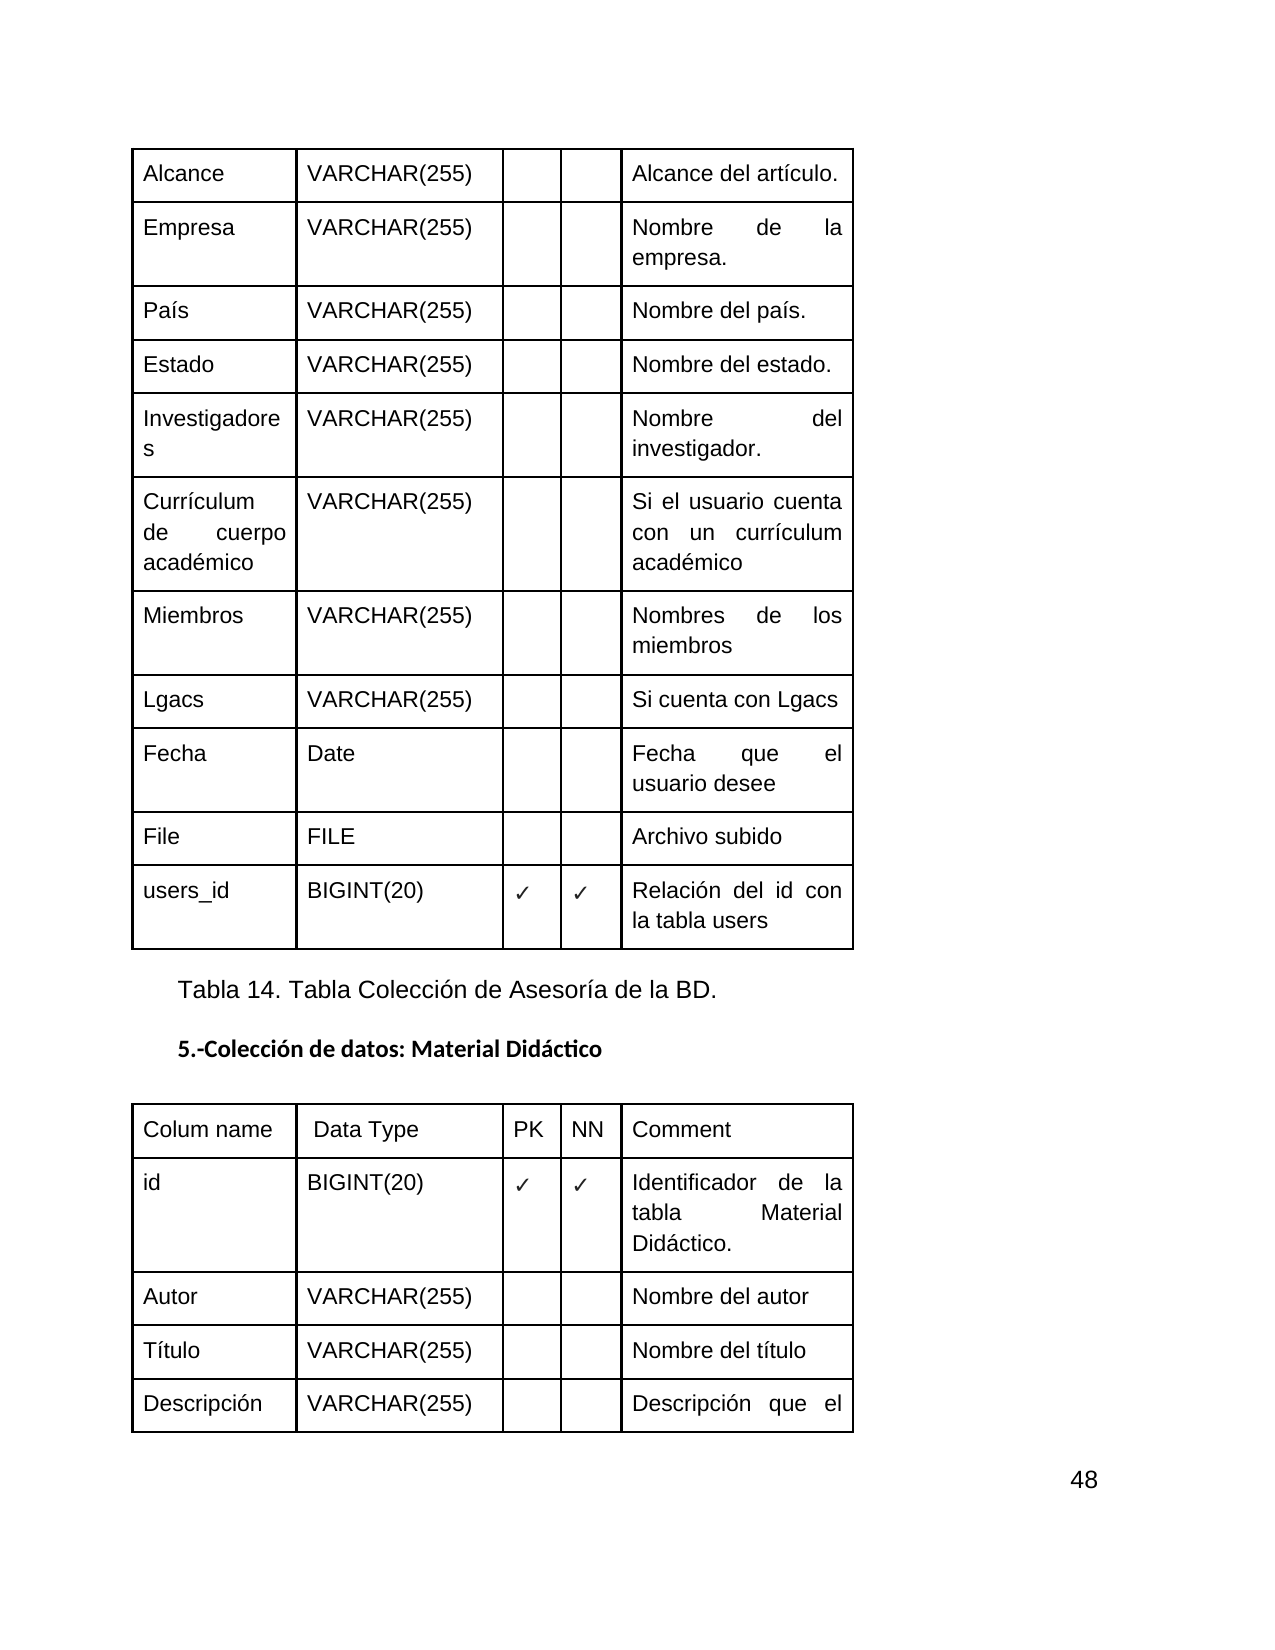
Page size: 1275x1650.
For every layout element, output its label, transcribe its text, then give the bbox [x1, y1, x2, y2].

table_cell [504, 866, 560, 948]
table_cell VARCHAR(255) [298, 203, 502, 285]
table_cell País [134, 287, 295, 338]
text 5.-Colección de datos: Material Didáctico [177, 1033, 1098, 1064]
table_cell [562, 592, 620, 673]
table_cell [504, 478, 560, 590]
table_cell Descripción [134, 1380, 295, 1431]
table_cell VARCHAR(255) [298, 592, 502, 673]
table_cell [562, 150, 620, 201]
table_cell Fecha [134, 729, 295, 811]
table_cell [504, 287, 560, 338]
table_cell [562, 813, 620, 864]
table_cell [504, 1380, 560, 1431]
table_cell [562, 394, 620, 476]
table_cell Miembros [134, 592, 295, 673]
table_cell Autor [134, 1273, 295, 1324]
table_cell File [134, 813, 295, 864]
table_cell users_id [134, 866, 295, 948]
table_cell [504, 1326, 560, 1378]
table_cell [562, 866, 620, 948]
table_cell [562, 1380, 620, 1431]
table_cell FILE [298, 813, 502, 864]
table_cell Nombre del autor [623, 1273, 852, 1324]
table_cell [562, 287, 620, 338]
table_cell Si el usuario cuenta con un currículum académico [623, 478, 852, 590]
table_cell id [134, 1159, 295, 1271]
table_cell Archivo subido [623, 813, 852, 864]
table_cell [504, 592, 560, 673]
table_cell Lgacs [134, 676, 295, 727]
table_cell [562, 729, 620, 811]
table_cell Nombre del país. [623, 287, 852, 338]
table_cell Empresa [134, 203, 295, 285]
table_cell Alcance del artículo. [623, 150, 852, 201]
table_header NN [562, 1105, 620, 1157]
table_cell [562, 1273, 620, 1324]
table_cell [504, 729, 560, 811]
table_cell Alcance [134, 150, 295, 201]
table_header Comment [623, 1105, 852, 1157]
table_cell Relación del id con la tabla users [623, 866, 852, 948]
table_cell [562, 341, 620, 392]
table_cell [504, 341, 560, 392]
table_cell Nombres de los miembros [623, 592, 852, 673]
table_cell Nombre del investigador. [623, 394, 852, 476]
table_header Data Type [298, 1105, 502, 1157]
table_cell Si cuenta con Lgacs [623, 676, 852, 727]
table_cell [562, 203, 620, 285]
table_cell VARCHAR(255) [298, 287, 502, 338]
table_cell [504, 150, 560, 201]
table_cell VARCHAR(255) [298, 150, 502, 201]
table_cell VARCHAR(255) [298, 1380, 502, 1431]
table_cell [562, 1159, 620, 1271]
table_cell VARCHAR(255) [298, 676, 502, 727]
table_header PK [504, 1105, 560, 1157]
table_cell Identificador de la tabla Material Didáctico. [623, 1159, 852, 1271]
table_cell [504, 394, 560, 476]
table_cell Título [134, 1326, 295, 1378]
table_cell Date [298, 729, 502, 811]
table_cell [504, 203, 560, 285]
table_cell Nombre del título [623, 1326, 852, 1378]
table_header Colum name [134, 1105, 295, 1157]
table_cell Investigadores [134, 394, 295, 476]
table_cell Nombre de la empresa. [623, 203, 852, 285]
table_cell [504, 676, 560, 727]
table_cell VARCHAR(255) [298, 1273, 502, 1324]
table_cell [562, 1326, 620, 1378]
table_cell BIGINT(20) [298, 866, 502, 948]
table_cell VARCHAR(255) [298, 394, 502, 476]
table_cell BIGINT(20) [298, 1159, 502, 1271]
table_cell [504, 1159, 560, 1271]
table_cell [504, 813, 560, 864]
table_cell Nombre del estado. [623, 341, 852, 392]
table_cell [504, 1273, 560, 1324]
table_cell Fecha que el usuario desee [623, 729, 852, 811]
table_cell [562, 478, 620, 590]
table_cell [562, 676, 620, 727]
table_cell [623, 1380, 852, 1431]
table_cell Estado [134, 341, 295, 392]
text Tabla 14. Tabla Colección de Asesoría de la BD. [177, 975, 1098, 1004]
table_cell VARCHAR(255) [298, 478, 502, 590]
table_cell Currículum de cuerpo académico [134, 478, 295, 590]
table_cell VARCHAR(255) [298, 1326, 502, 1378]
table_cell VARCHAR(255) [298, 341, 502, 392]
